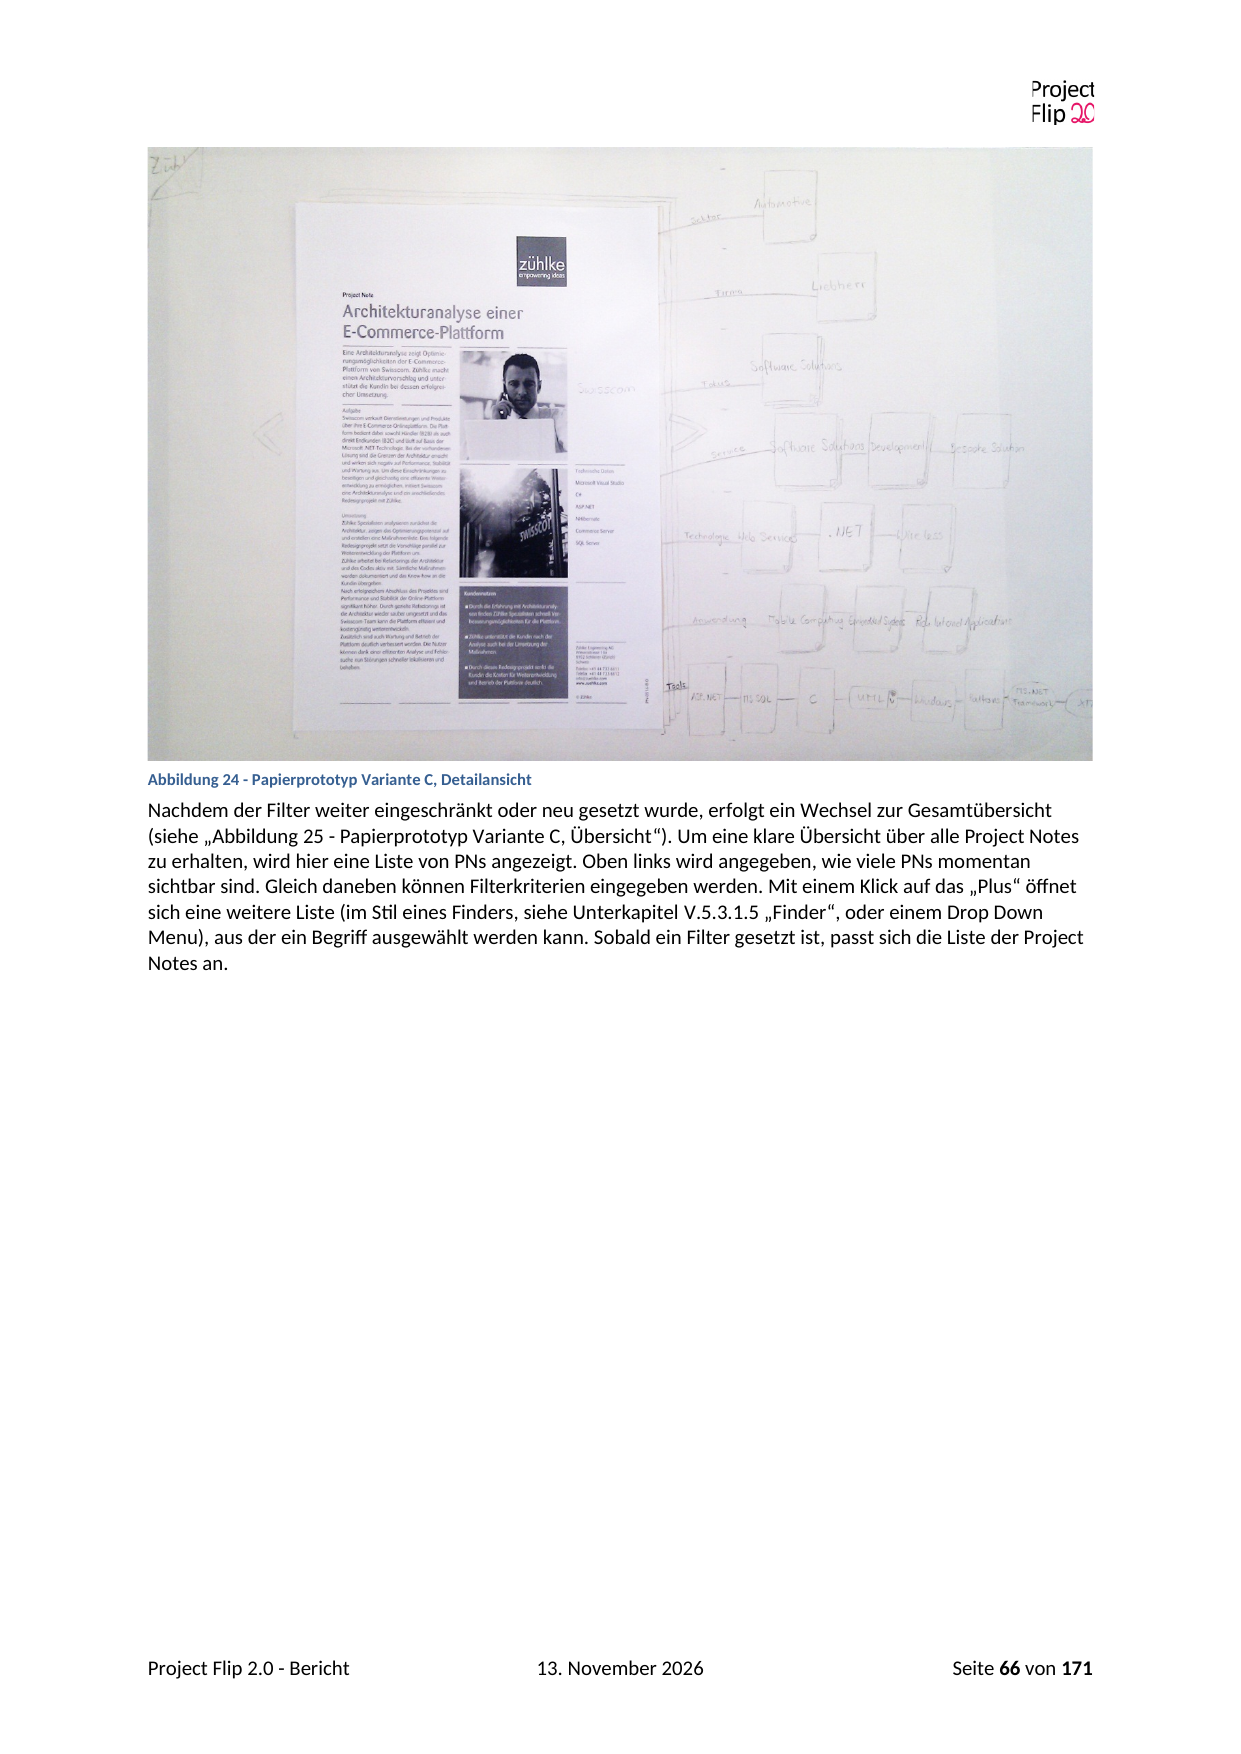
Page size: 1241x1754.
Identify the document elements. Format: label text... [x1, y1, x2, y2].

text Abbildung - Papierprototyp Variante C, Detailansicht [148, 769, 1093, 789]
picture [147, 147, 1093, 761]
picture [1081, 79, 1097, 124]
text Nachdem der Filter weiter eingeschränkt oder neu gesetzt wurde, erfolgt ein Wechsel zur Gesamtübersicht (siehe „Abbildung 25 - Papierprototyp Variante C, Übersicht“). Um eine klare Übersicht über alle Project Notes zu erhalten, wird hier eine Liste von PNs angezeigt. Oben links wird angegeben, wie viele PNs momentan sichtbar sind. Gleich daneben können Filterkriterien eingegeben werden. Mit einem Klick auf das „Plus“ öffnet sich eine weitere Liste (im Stil eines Finders, siehe Unterkapitel V.5.3.1.5 „Finder“, oder einem Drop Down Menu), aus der ein Begriff ausgewählt werden kann. Sobald ein Filter gesetzt ist, passt sich die Liste der Project Notes an. [148, 797, 1093, 975]
